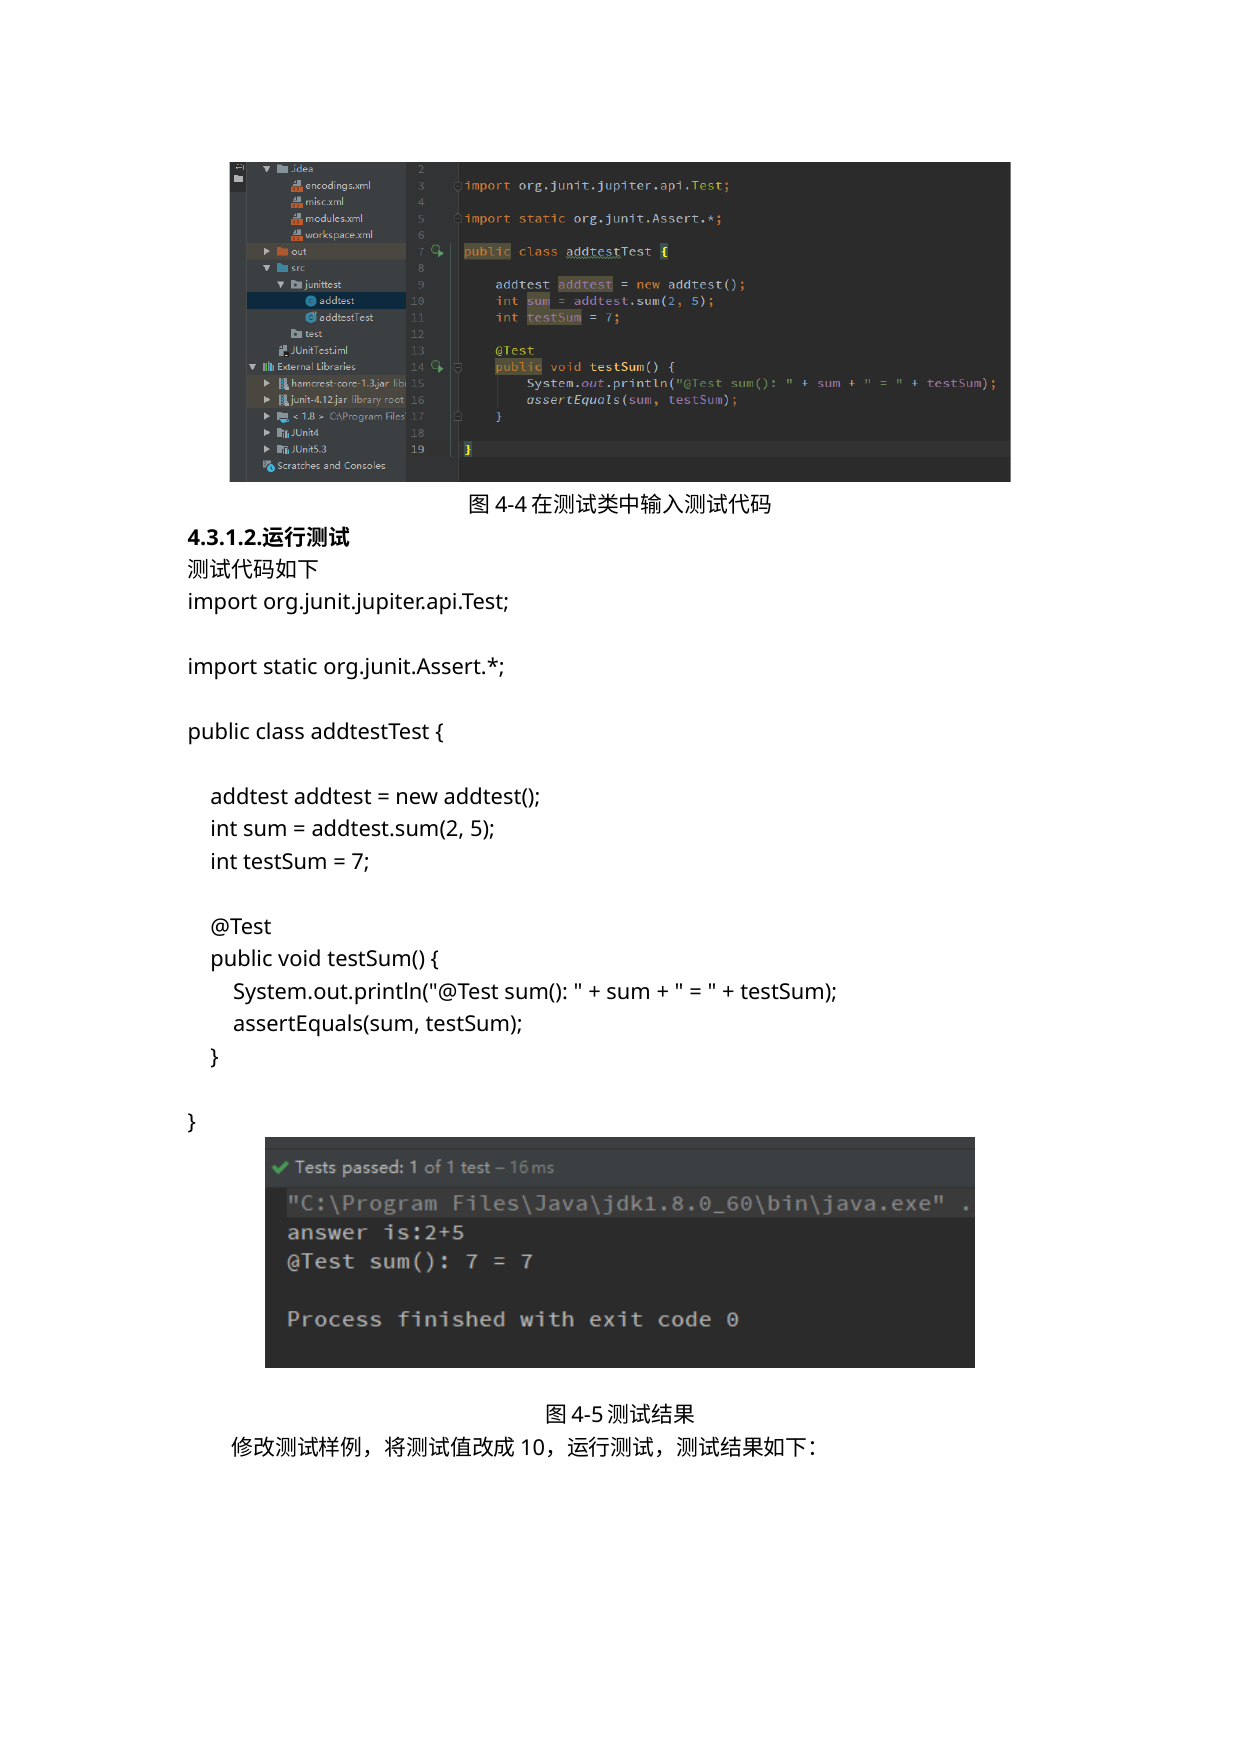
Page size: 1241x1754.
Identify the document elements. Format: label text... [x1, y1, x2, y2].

text public class addtestTest { [187, 714, 1053, 747]
text import org.junit.jupiter.api.Test; [187, 584, 1053, 617]
text 图4-5测试结果 [187, 1397, 1053, 1429]
text int sum = addtest.sum(2, 5); [187, 812, 1053, 844]
text int testSum = 7; [187, 844, 1053, 877]
text } [187, 1039, 1053, 1072]
text 修改测试样例，将测试值改成10，运行测试，测试结果如下： [187, 1429, 1053, 1462]
text import static org.junit.Assert.*; [187, 649, 1053, 682]
text @Test [187, 909, 1053, 942]
picture [265, 1137, 975, 1368]
text 测试代码如下 [187, 552, 1053, 584]
text addtest addtest = new addtest(); [187, 779, 1053, 812]
subtitle 4.3.1.2.运行测试 [187, 519, 1053, 552]
text 图4-4在测试类中输入测试代码 [187, 487, 1053, 519]
text System.out.println("@Test sum(): " + sum + " = " + testSum); [187, 974, 1053, 1007]
text assertEquals(sum, testSum); [187, 1007, 1053, 1039]
picture [229, 162, 1011, 482]
text } [187, 1104, 1053, 1137]
text public void testSum() { [187, 942, 1053, 974]
